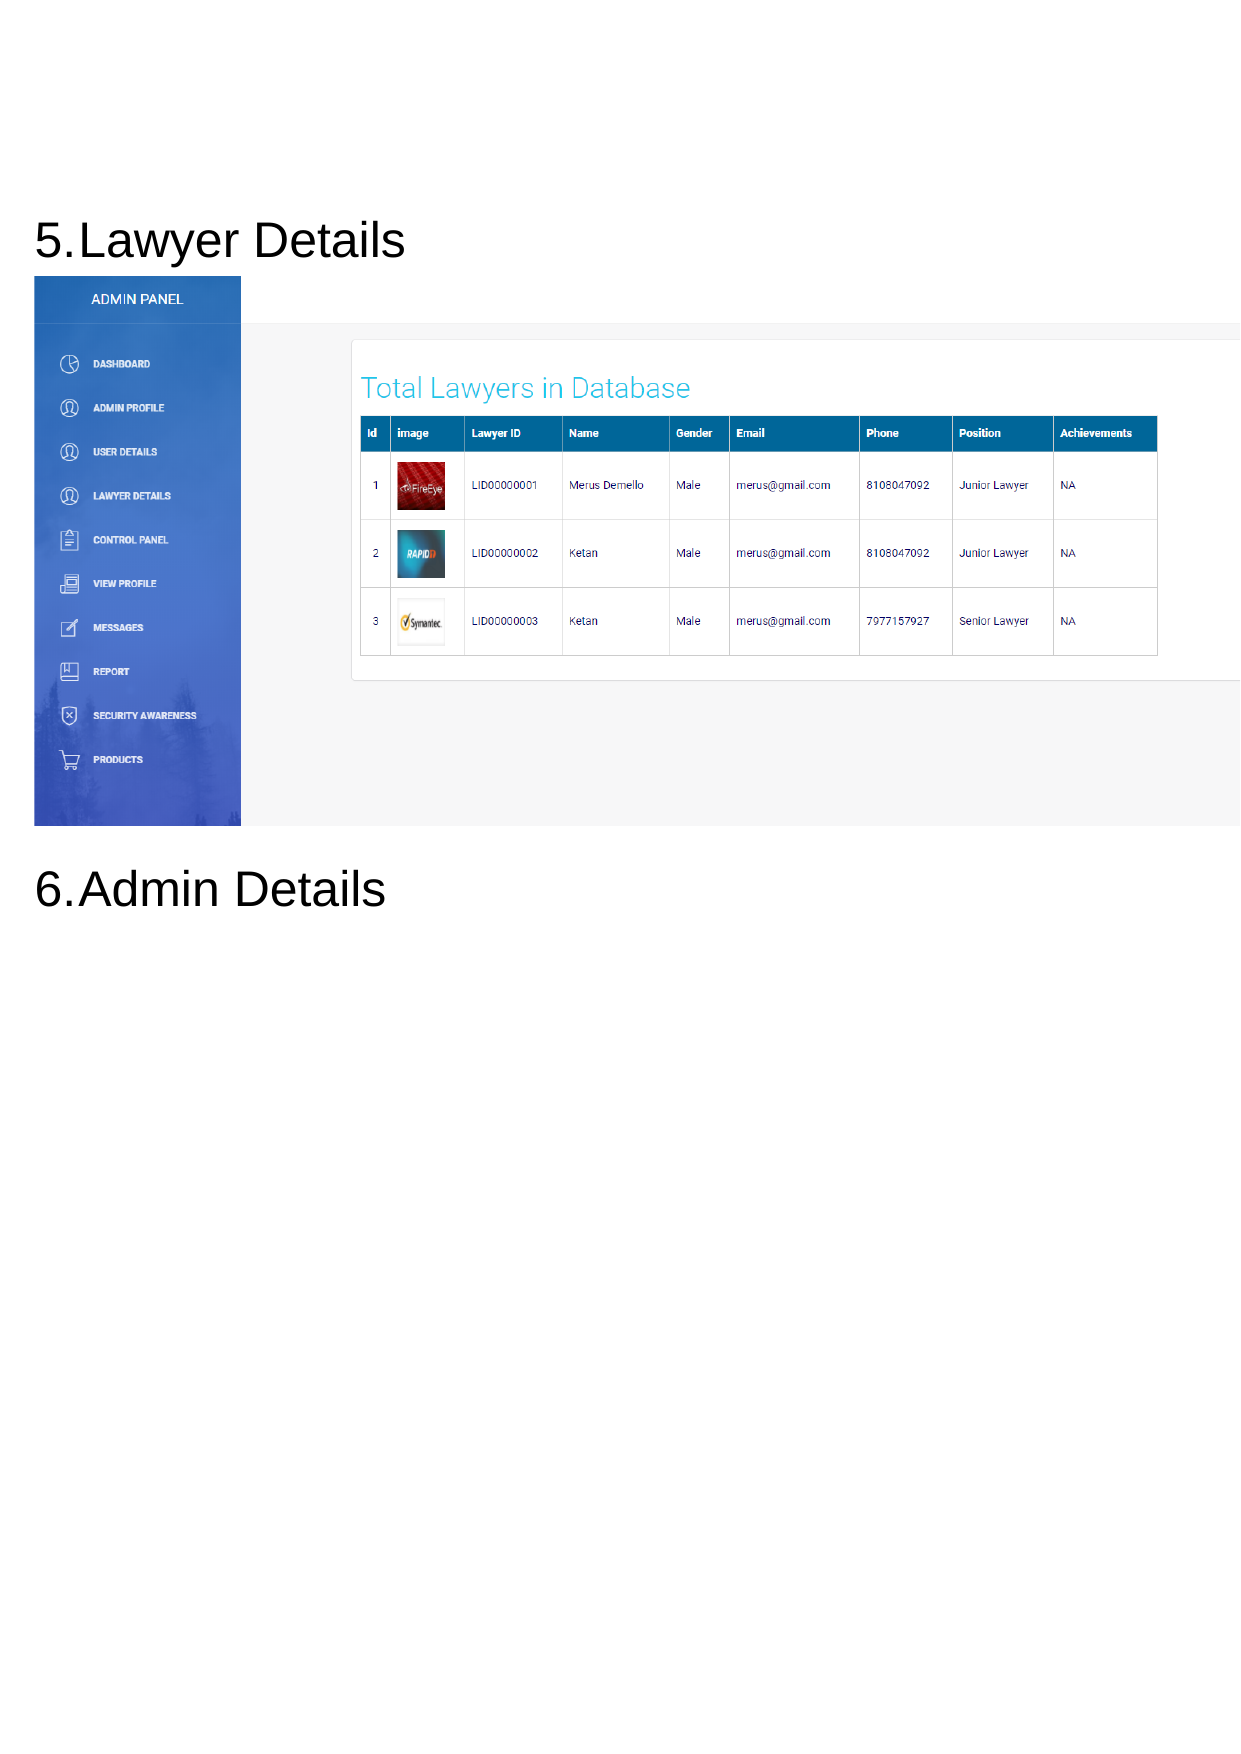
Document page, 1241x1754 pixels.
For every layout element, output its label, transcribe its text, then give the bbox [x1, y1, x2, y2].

picture [34, 276, 1241, 826]
list Lawyer Details [34, 210, 1053, 268]
list Admin Details [34, 859, 1053, 917]
